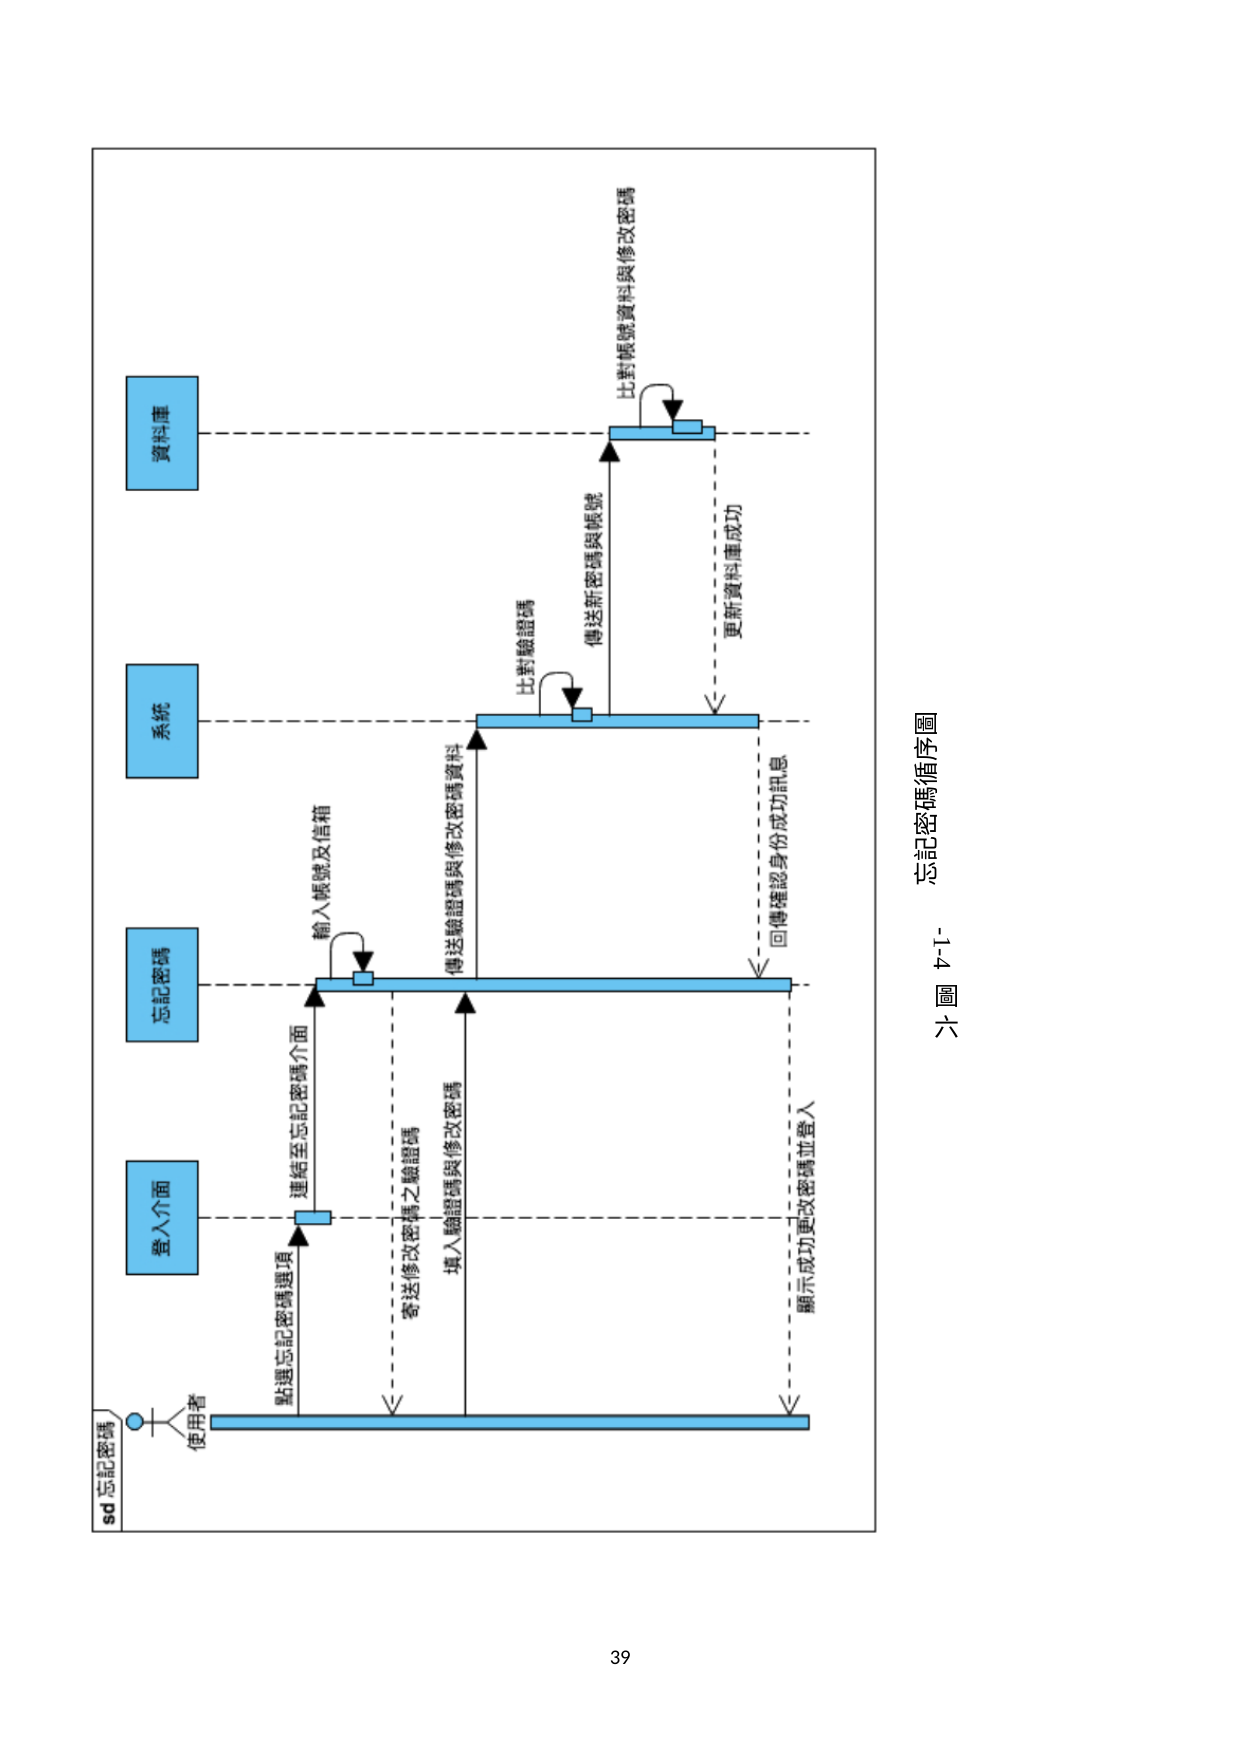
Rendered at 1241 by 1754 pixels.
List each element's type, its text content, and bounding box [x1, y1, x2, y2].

picture [89, 138, 885, 1538]
table_header 忘記密碼循序圖 [895, 135, 1163, 1560]
table_header [78, 135, 895, 1560]
